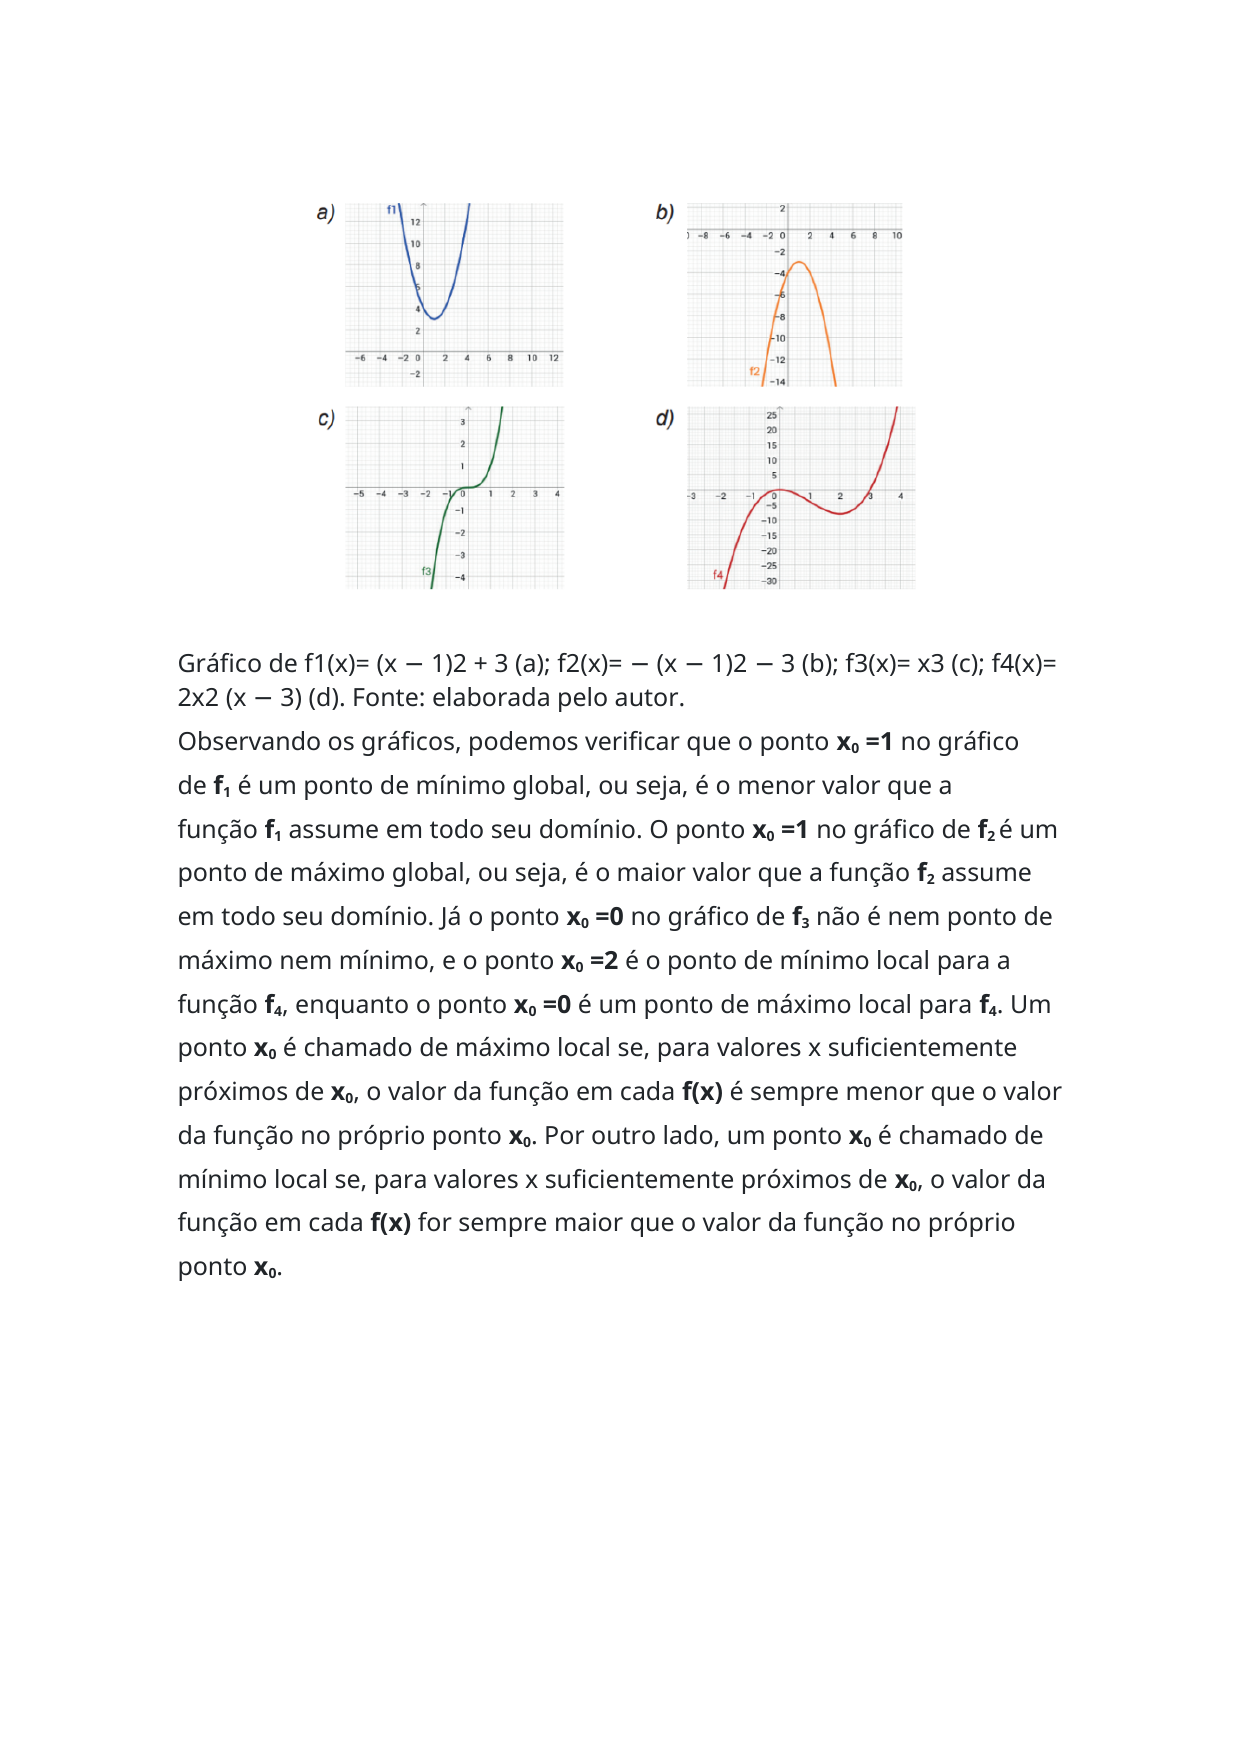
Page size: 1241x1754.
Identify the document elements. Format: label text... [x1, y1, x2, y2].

picture [177, 147, 1063, 646]
text Observando os gráficos, podemos verificar que o ponto x0 =1 no gráfico de f1 é um ponto de mínimo global, ou seja, é o menor valor que a função f1 assume em todo seu domínio. O ponto x0 =1 no gráfico de f2 é um ponto de máximo global, ou seja, é o maior valor que a função f2 assume em todo seu domínio. Já o ponto x0 =0 no gráfico de f3 não é nem ponto de máximo nem mínimo, e o ponto x0 =2 é o ponto de mínimo local para a função f4, enquanto o ponto x0 =0 é um ponto de máximo local para f4. Um ponto x0 é chamado de máximo local se, para valores x suficientemente próximos de x0, o valor da função em cada f(x) é sempre menor que o valor da função no próprio ponto x0. Por outro lado, um ponto x0 é chamado de mínimo local se, para valores x suficientemente próximos de x0, o valor da função em cada f(x) for sempre maior que o valor da função no próprio ponto x0. [177, 714, 1063, 1283]
text Gráfico de f1(x)= (x − 1)2 + 3 (a); f2(x)= − (x − 1)2 − 3 (b); f3(x)= x3 (c); f4(x)= 2x2 (x − 3) (d). Fonte: elaborada pelo autor. [177, 646, 1063, 714]
